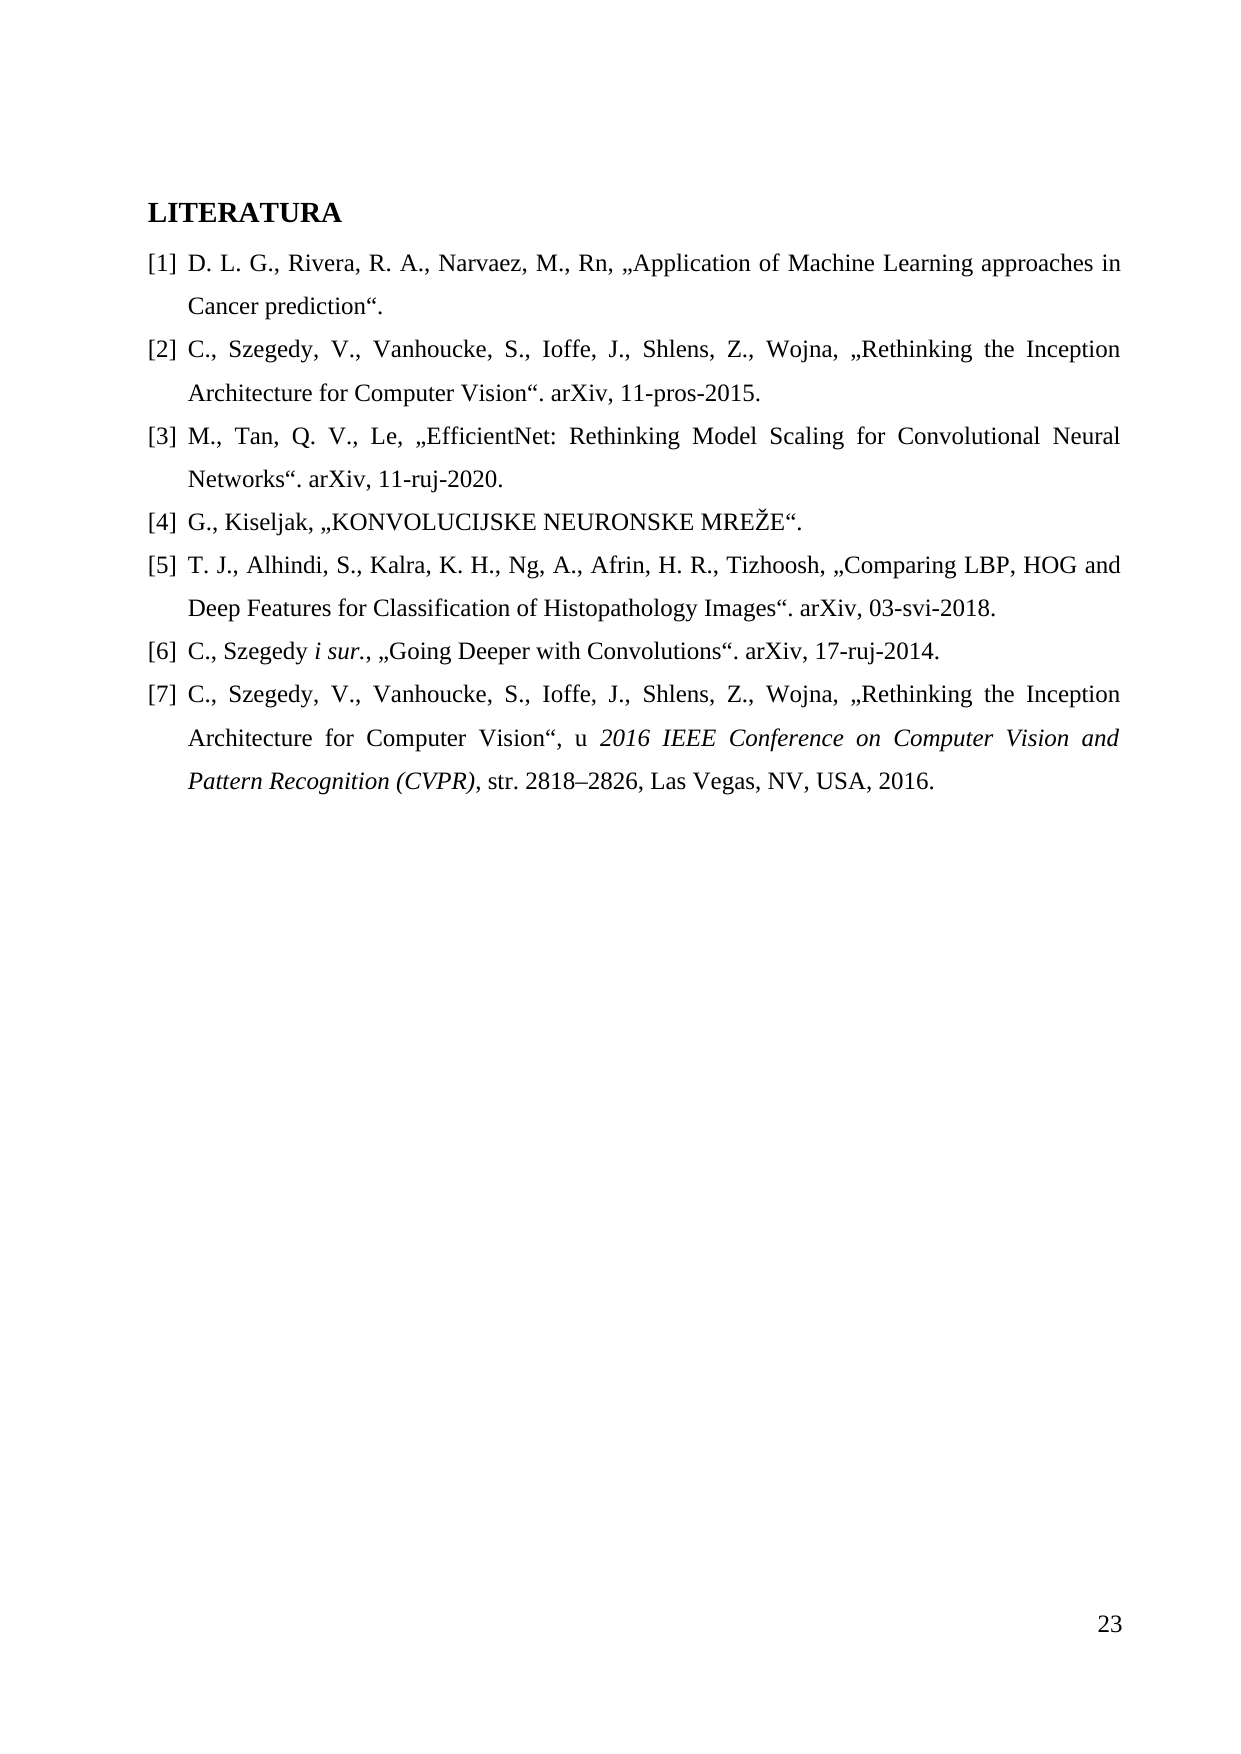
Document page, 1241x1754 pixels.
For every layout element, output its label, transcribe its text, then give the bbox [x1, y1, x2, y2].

text [3] M., Tan, Q. V., Le, „EfficientNet: Rethinking Model Scaling for Convolutional Neural Networks“. arXiv, 11-ruj-2020. [148, 421, 1122, 493]
text [2] C., Szegedy, V., Vanhoucke, S., Ioffe, J., Shlens, Z., Wojna, „Rethinking the Inception Architecture for Computer Vision“. arXiv, 11-pros-2015. [148, 334, 1122, 406]
text [1] D. L. G., Rivera, R. A., Narvaez, M., Rn, „Application of Machine Learning approaches in Cancer prediction“. [148, 248, 1122, 320]
text [4] G., Kiseljak, „KONVOLUCIJSKE NEURONSKE MREŽE“. [148, 507, 1122, 536]
text LITERATURA [148, 195, 1122, 229]
text [5] T. J., Alhindi, S., Kalra, K. H., Ng, A., Afrin, H. R., Tizhoosh, „Comparing LBP, HOG and Deep Features for Classification of Histopathology Images“. arXiv, 03-svi-2018. [148, 550, 1122, 622]
text [7] C., Szegedy, V., Vanhoucke, S., Ioffe, J., Shlens, Z., Wojna, „Rethinking the Inception Architecture for Computer Vision“, u 2016 IEEE Conference on Computer Vision and Pattern Recognition (CVPR), str. 2818–2826, Las Vegas, NV, USA, 2016. [148, 679, 1122, 794]
text [6] C., Szegedy i sur., „Going Deeper with Convolutions“. arXiv, 17-ruj-2014. [148, 636, 1122, 665]
